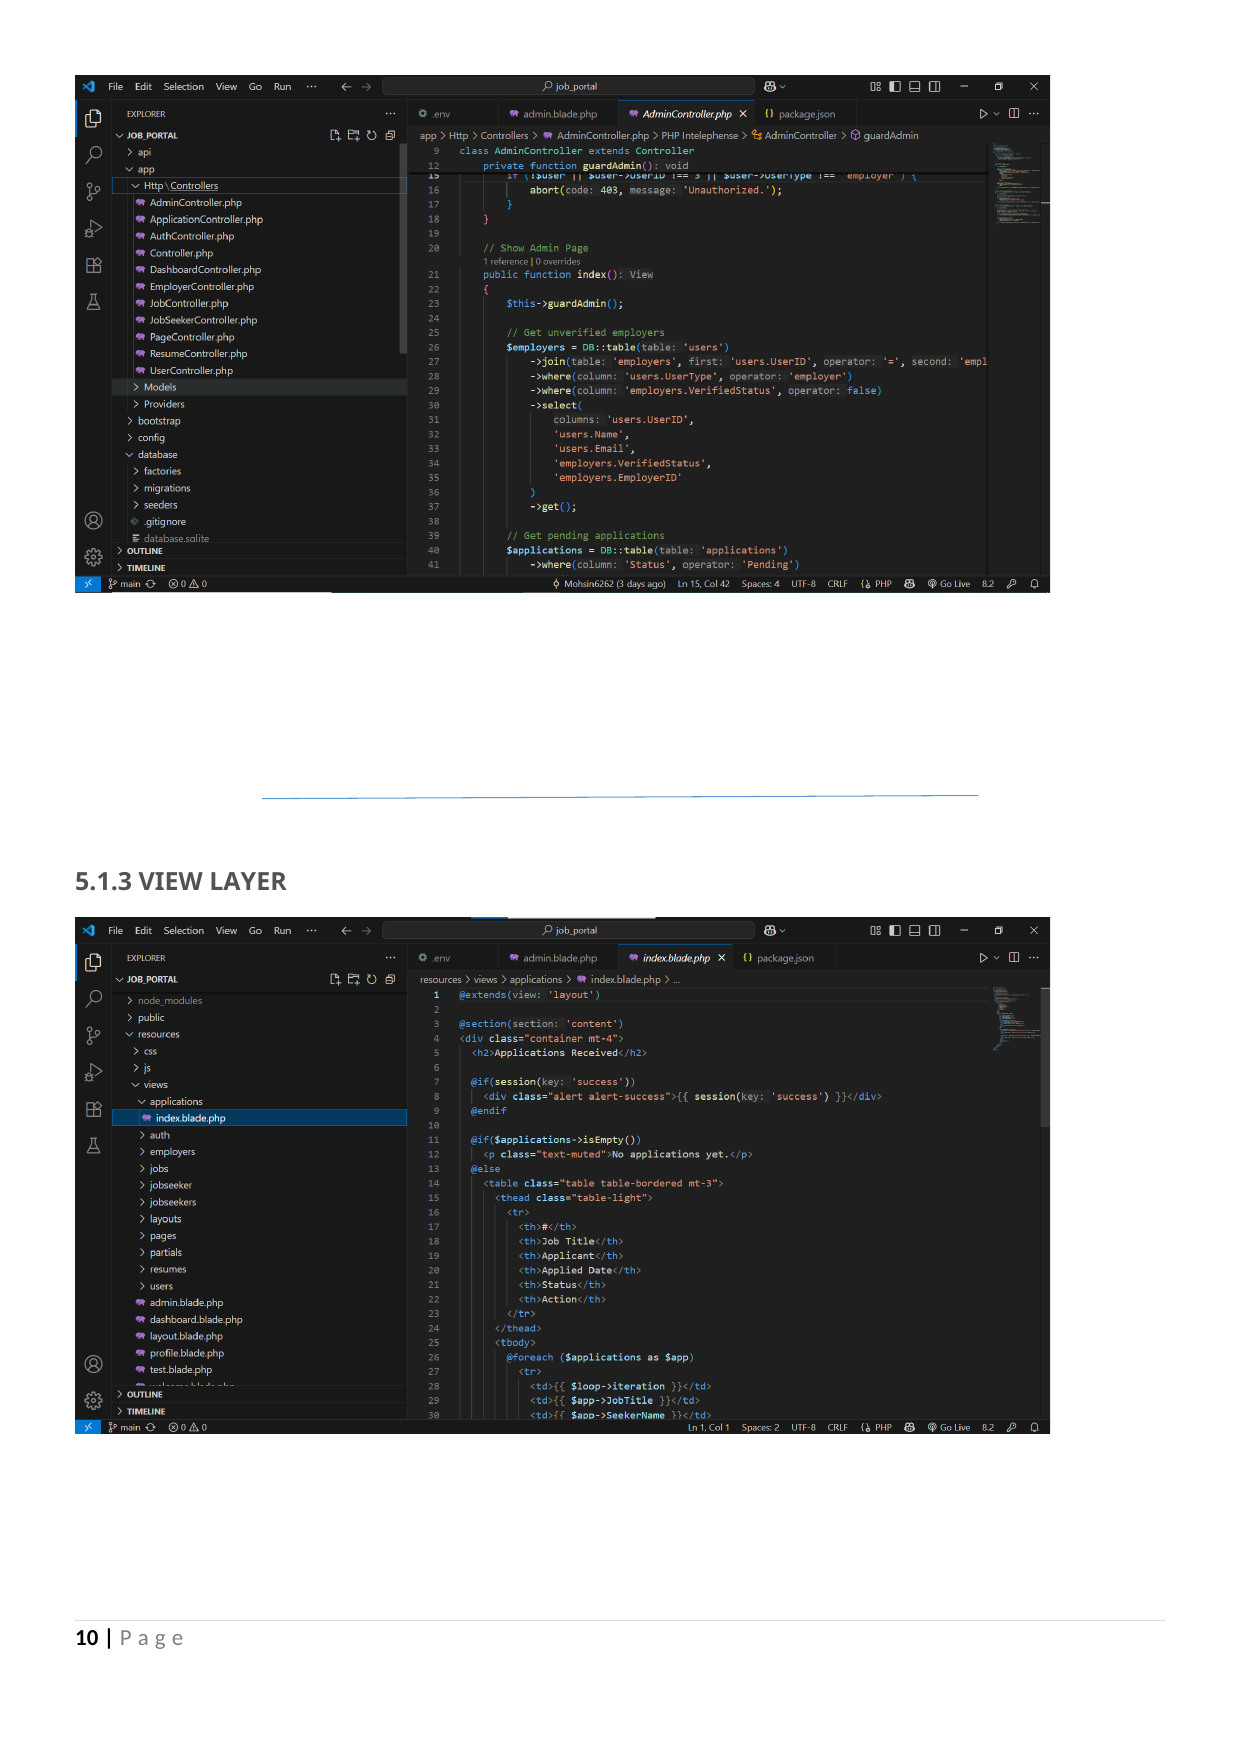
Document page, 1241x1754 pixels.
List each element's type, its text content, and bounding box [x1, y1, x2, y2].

picture [75, 917, 1050, 1434]
picture [75, 75, 1050, 593]
text 5.1.3 VIEW LAYER [75, 864, 1165, 898]
